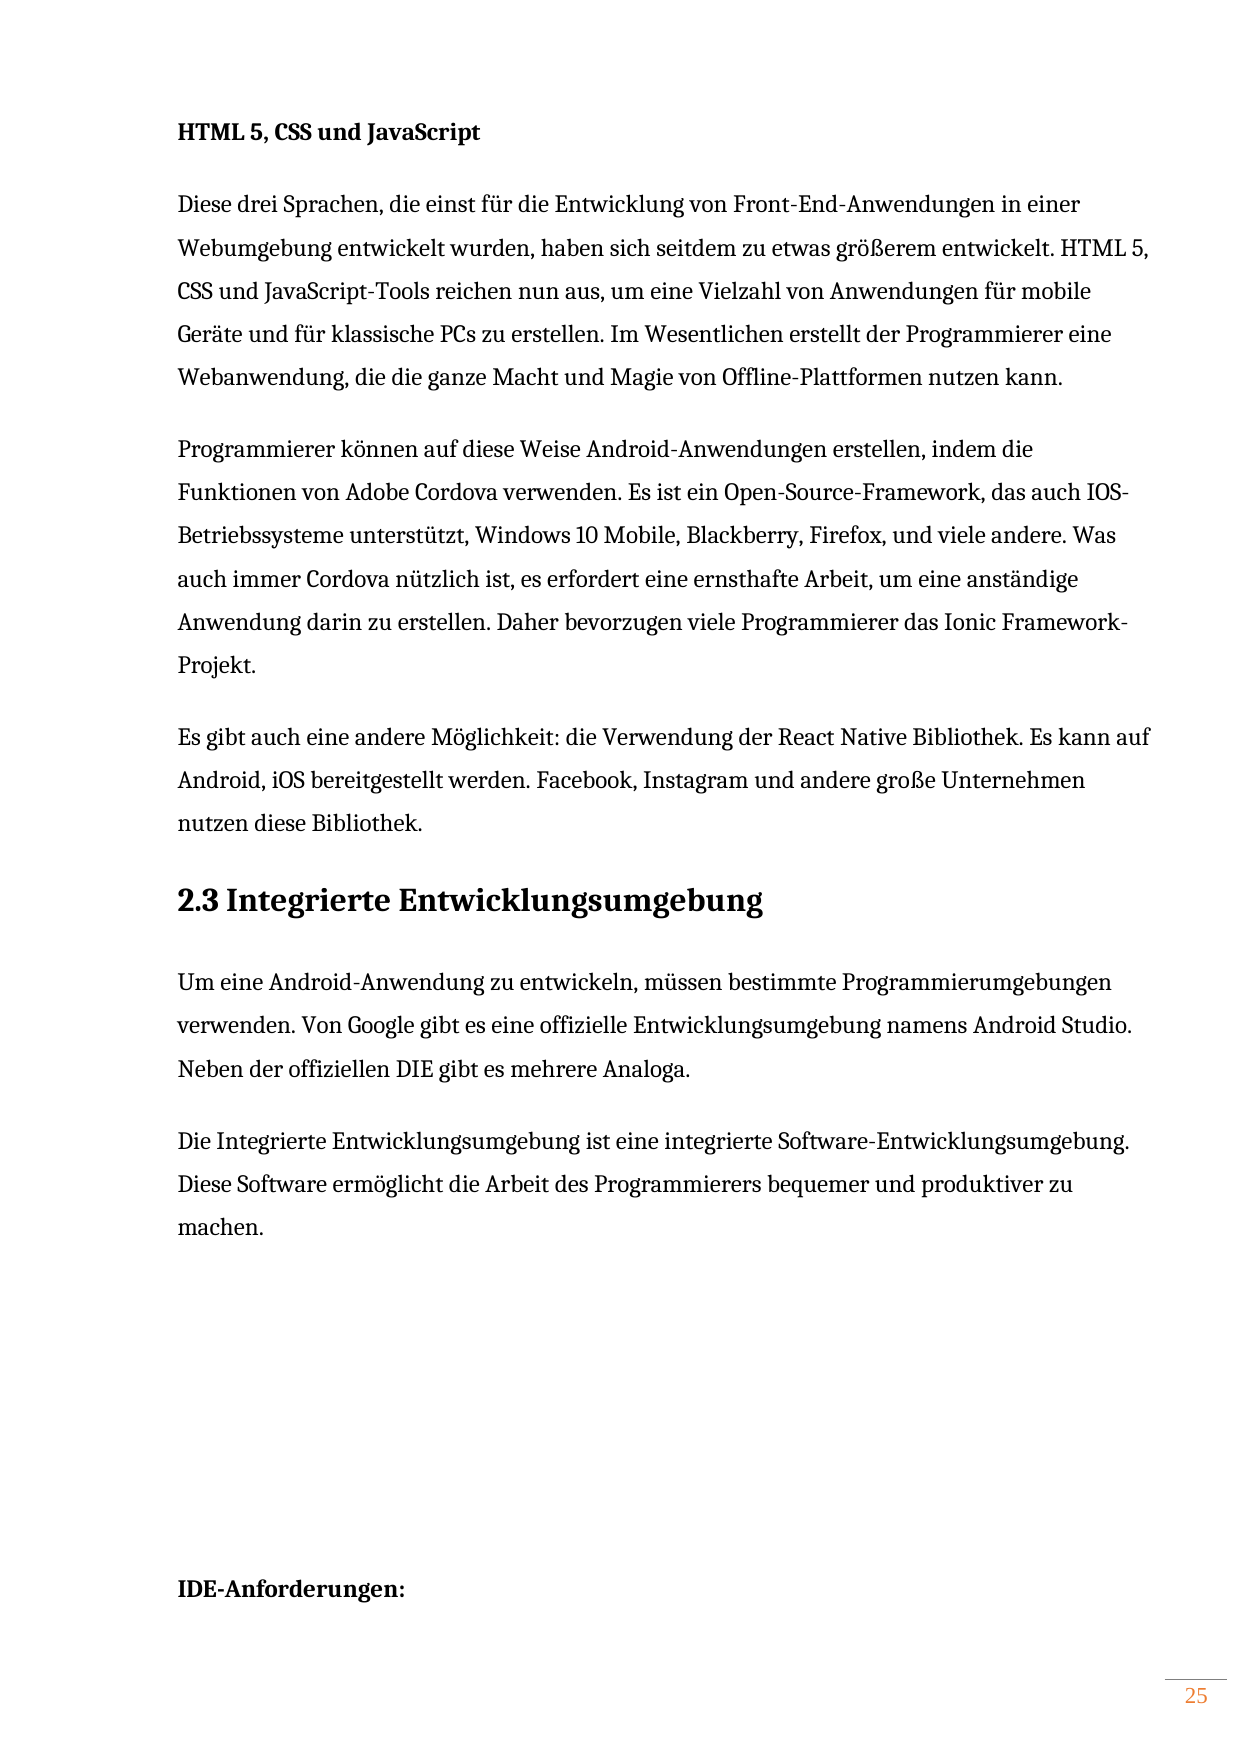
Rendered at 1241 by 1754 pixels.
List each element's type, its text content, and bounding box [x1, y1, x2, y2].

text Um eine Android-Anwendung zu entwickeln, müssen bestimmte Programmierumgebungen verwenden. Von Google gibt es eine offizielle Entwicklungsumgebung namens Android Studio. Neben der offiziellen DIE gibt es mehrere Analoga. [177, 968, 1152, 1083]
text IDE-Anforderungen: [177, 1574, 1152, 1603]
text Es gibt auch eine andere Möglichkeit: die Verwendung der React Native Bibliothek. Es kann auf Android, iOS bereitgestellt werden. Facebook, Instagram und andere große Unternehmen nutzen diese Bibliothek. [177, 723, 1152, 838]
text Diese drei Sprachen, die einst für die Entwicklung von Front-End-Anwendungen in einer Webumgebung entwickelt wurden, haben sich seitdem zu etwas größerem entwickelt. HTML 5, CSS und JavaScript-Tools reichen nun aus, um eine Vielzahl von Anwendungen für mobile Geräte und für klassische PCs zu erstellen. Im Wesentlichen erstellt der Programmierer eine Webanwendung, die die ganze Macht und Magie von Offline-Plattformen nutzen kann. [177, 190, 1152, 392]
subtitle 2.3 Integrierte Entwicklungsumgebung [177, 882, 1152, 920]
text Die Integrierte Entwicklungsumgebung ist eine integrierte Software-Entwicklungsumgebung. Diese Software ermöglicht die Arbeit des Programmierers bequemer und produktiver zu machen. [177, 1127, 1152, 1242]
subtitle HTML 5, CSS und JavaScript [177, 118, 1152, 147]
text Programmierer können auf diese Weise Android-Anwendungen erstellen, indem die Funktionen von Adobe Cordova verwenden. Es ist ein Open-Source-Framework, das auch IOS-Betriebssysteme unterstützt, Windows 10 Mobile, Blackberry, Firefox, und viele andere. Was auch immer Cordova nützlich ist, es erfordert eine ernsthafte Arbeit, um eine anständige Anwendung darin zu erstellen. Daher bevorzugen viele Programmierer das Ionic Framework-Projekt. [177, 435, 1152, 679]
